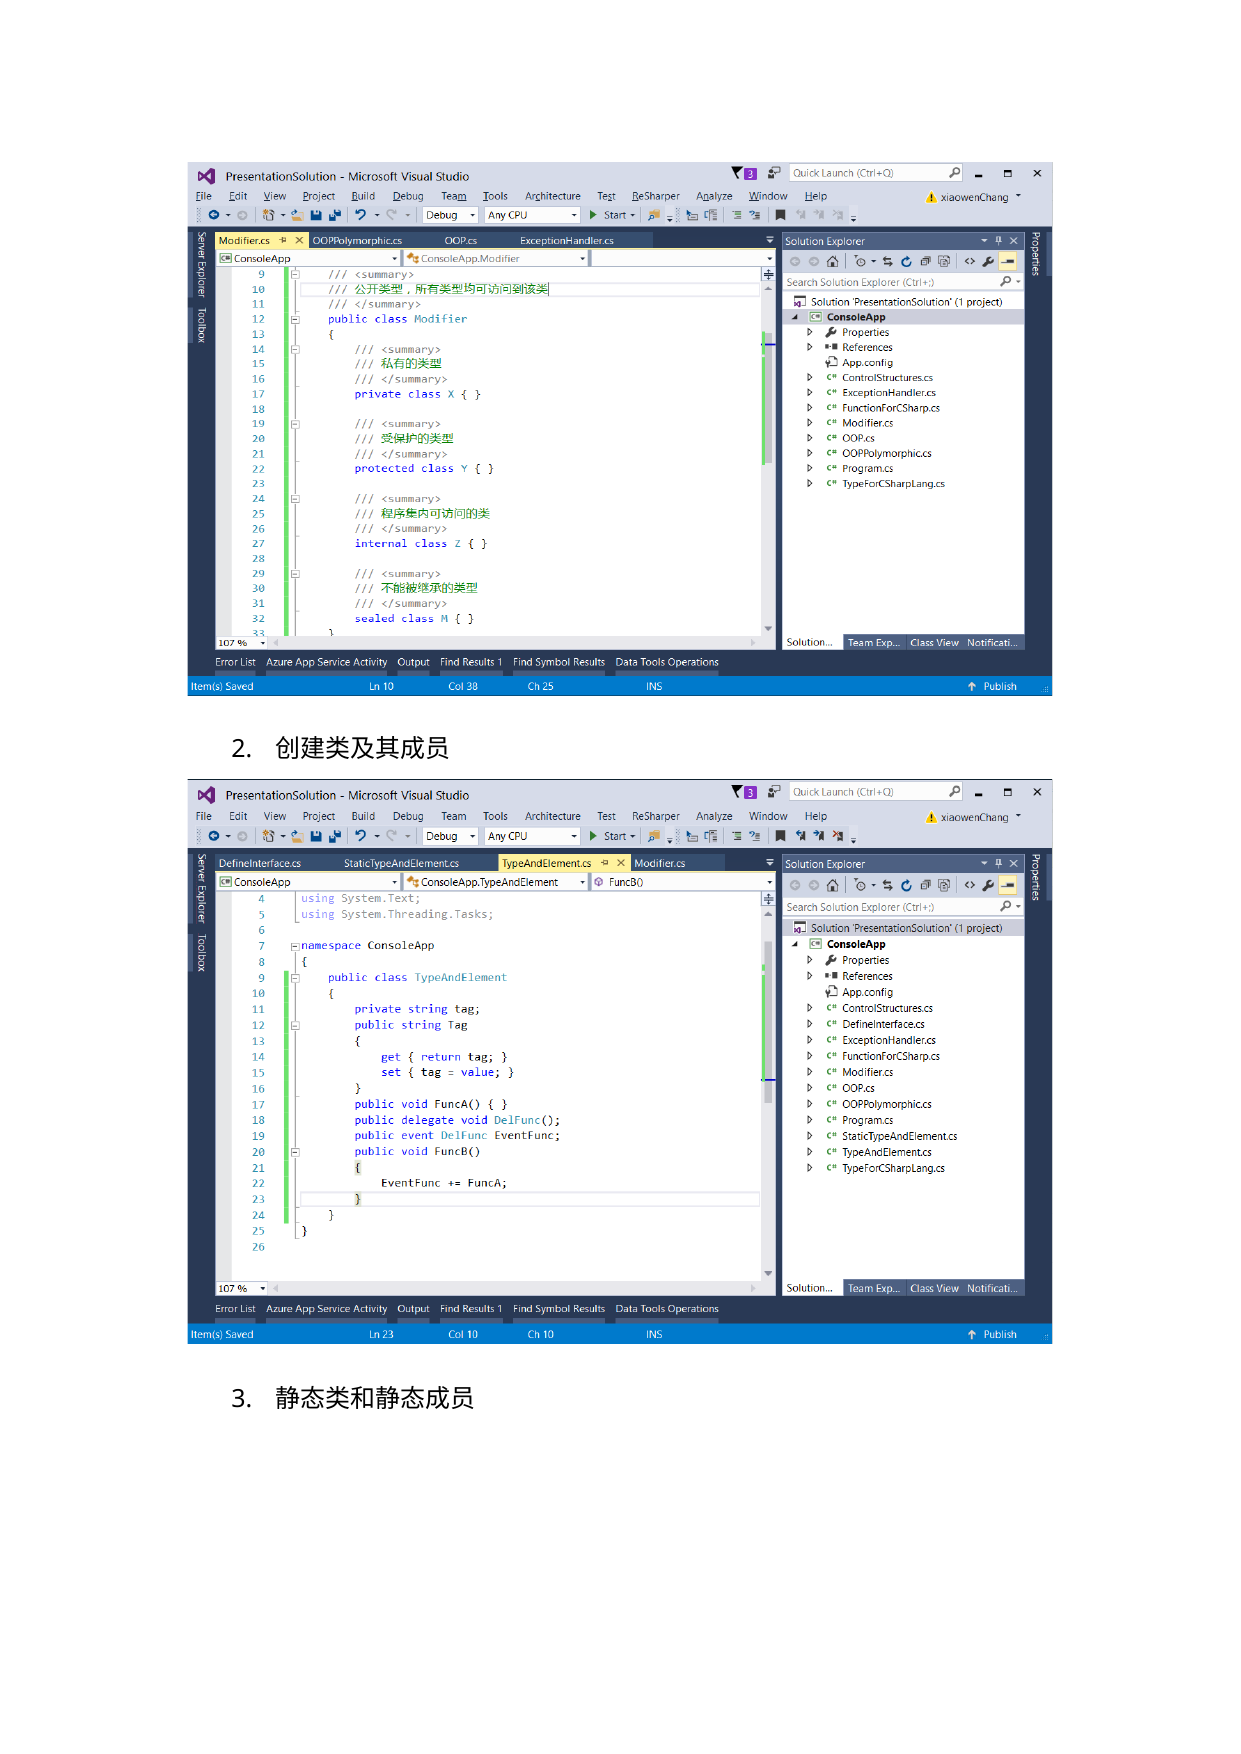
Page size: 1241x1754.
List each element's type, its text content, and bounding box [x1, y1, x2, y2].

list 静态类和静态成员 [231, 1364, 1053, 1429]
picture [187, 779, 1053, 1344]
list 创建类及其成员 [231, 714, 1053, 779]
picture [187, 162, 1053, 696]
